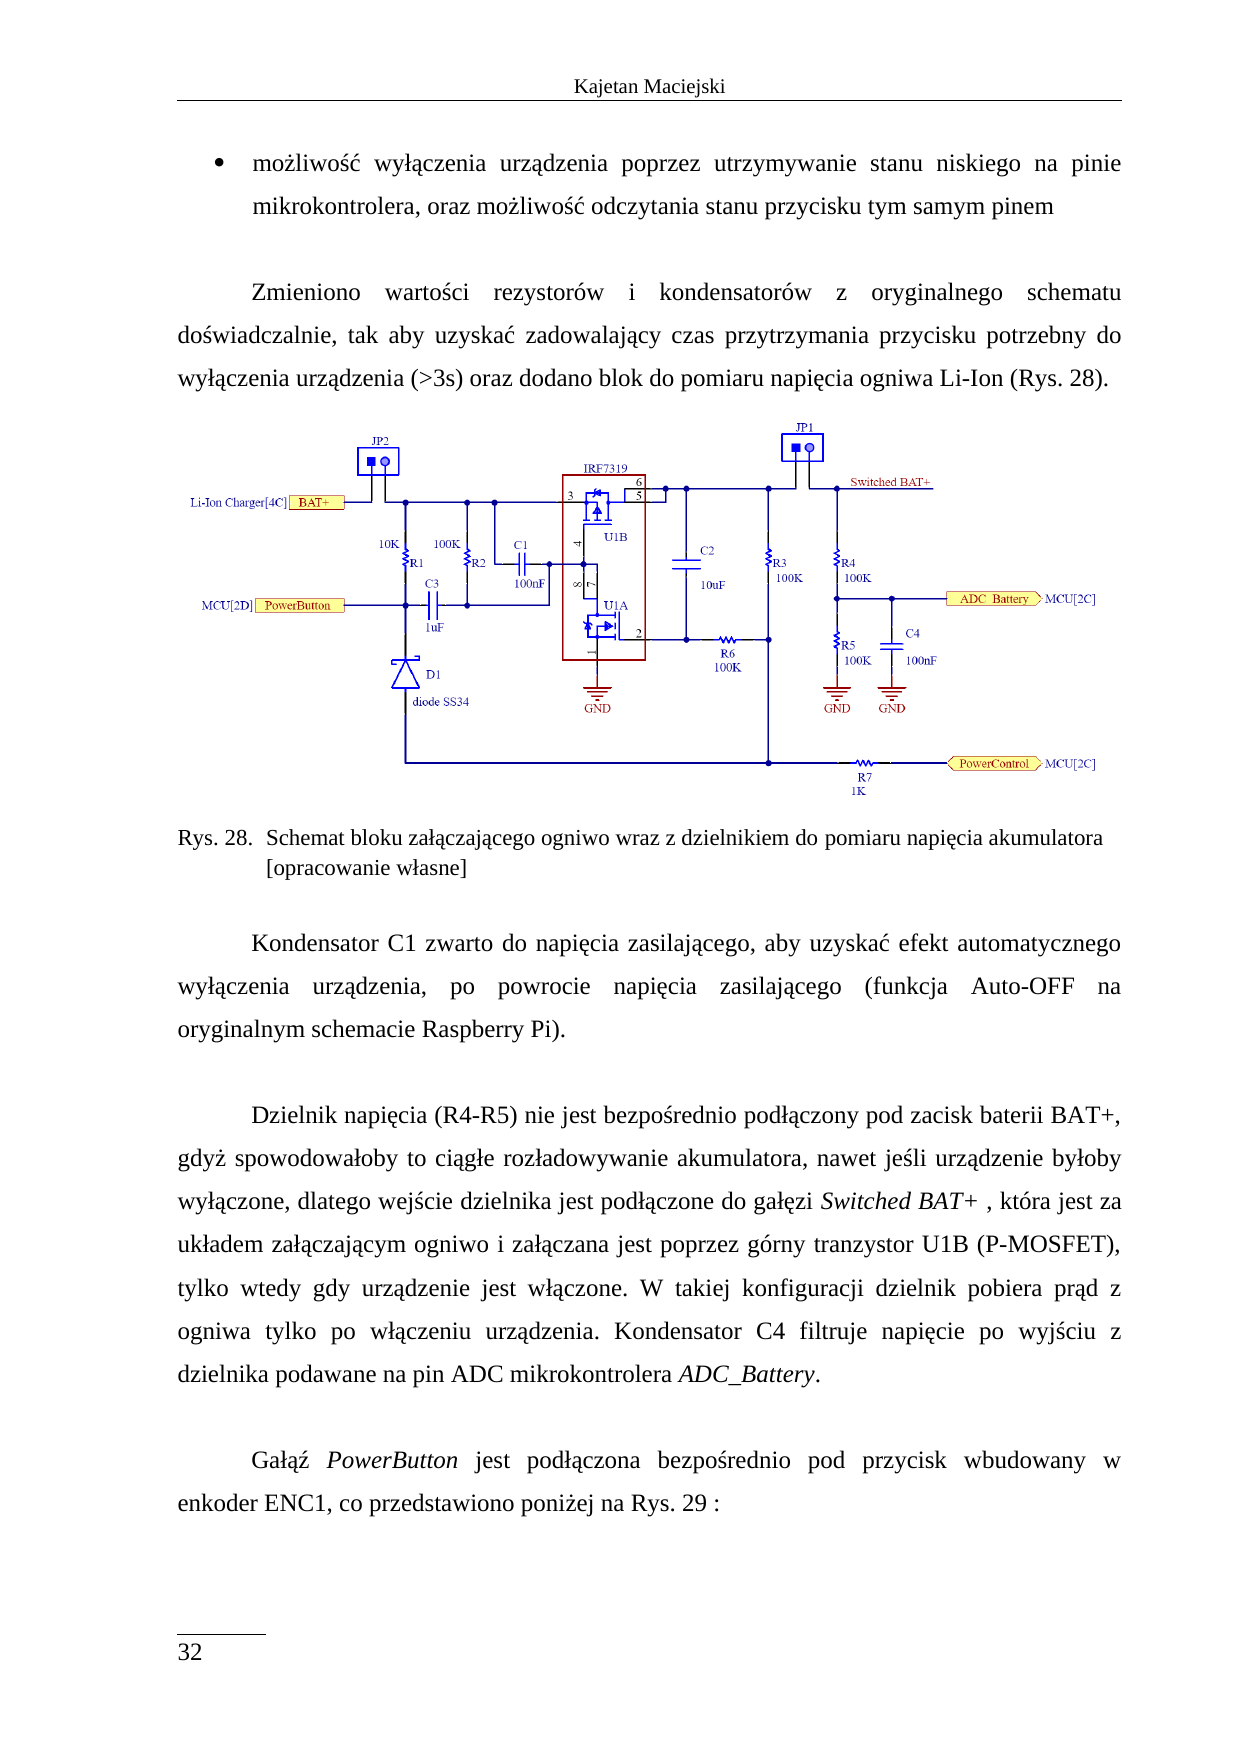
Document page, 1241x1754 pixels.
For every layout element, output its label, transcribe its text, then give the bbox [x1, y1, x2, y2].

text Schemat bloku załączającego ogniwo wraz z dzielnikiem do pomiaru napięcia akumulatora [opracowanie własne] [177, 824, 1122, 881]
picture [177, 406, 1122, 809]
text Kondensator C1 zwarto do napięcia zasilającego, aby uzyskać efekt automatycznego wyłączenia urządzenia, po powrocie napięcia zasilającego (funkcja Auto-OFF na oryginalnym schemacie Raspberry Pi). [177, 928, 1122, 1043]
text Dzielnik napięcia (R4-R5) nie jest bezpośrednio podłączony pod zacisk baterii BAT+, gdyż spowodowałoby to ciągłe rozładowywanie akumulatora, nawet jeśli urządzenie byłoby wyłączone, dlatego wejście dzielnika jest podłączone do gałęzi Switched BAT+ , która jest za układem załączającym ogniwo i załączana jest poprzez górny tranzystor U1B (P-MOSFET), tylko wtedy gdy urządzenie jest włączone. W takiej konfiguracji dzielnik pobiera prąd z ogniwa tylko po włączeniu urządzenia. Kondensator C4 filtruje napięcie po wyjściu z dzielnika podawane na pin ADC mikrokontrolera ADC_Battery. [177, 1100, 1122, 1388]
list możliwość wyłączenia urządzenia poprzez utrzymywanie stanu niskiego na pinie mikrokontrolera, oraz możliwość odczytania stanu przycisku tym samym pinem [215, 148, 1122, 219]
text Zmieniono wartości rezystorów i kondensatorów z oryginalnego schematu doświadczalnie, tak aby uzyskać zadowalający czas przytrzymania przycisku potrzebny do wyłączenia urządzenia (>3s) oraz dodano blok do pomiaru napięcia ogniwa Li-Ion (rys. 28). [177, 277, 1122, 392]
text Gałąź PowerButton jest podłączona bezpośrednio pod przycisk wbudowany w enkoder ENC1, co przedstawiono poniżej na rys. 29 : [177, 1445, 1122, 1517]
